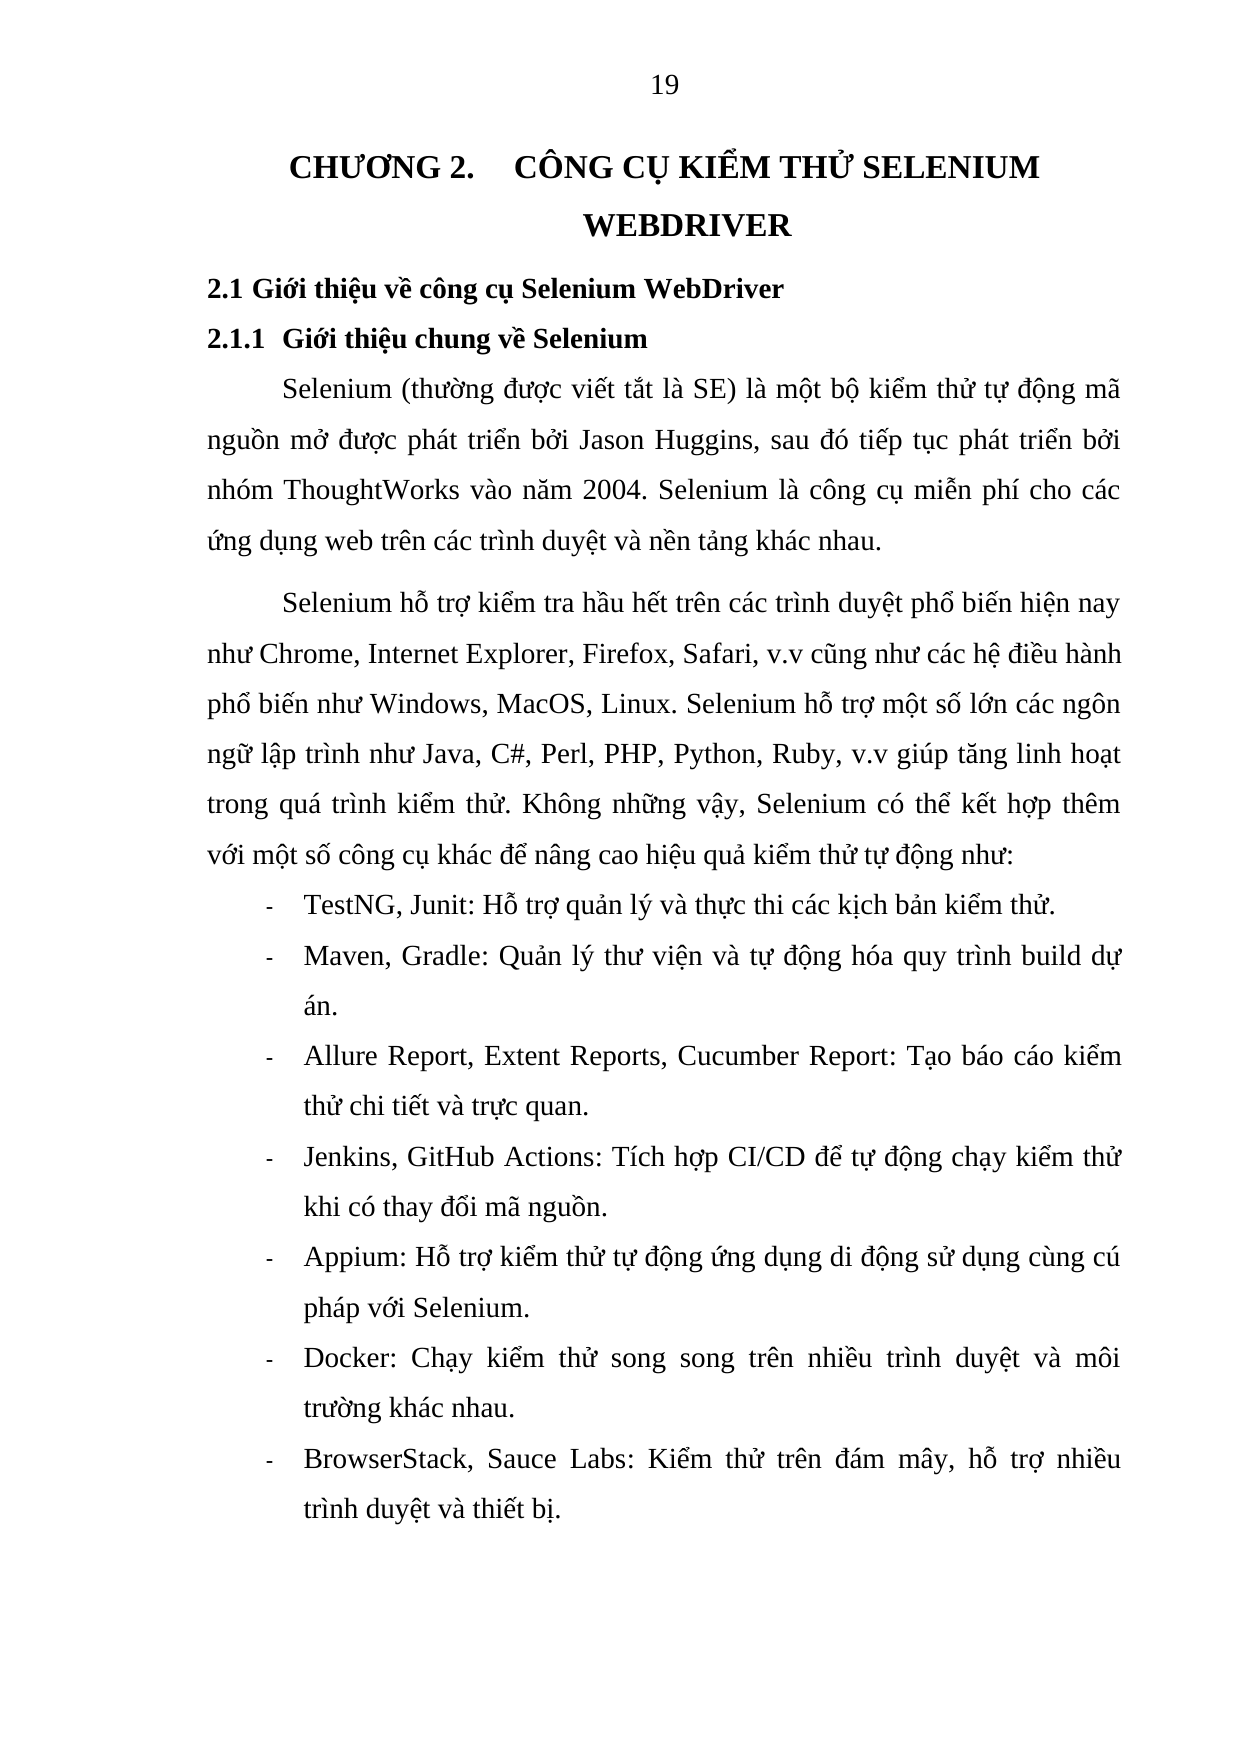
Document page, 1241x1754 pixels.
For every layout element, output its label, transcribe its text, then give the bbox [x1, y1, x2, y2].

list Appium: Hỗ trợ kiểm thử tự động ứng dụng di động sử dụng cùng cú pháp với Selenium. [266, 1239, 1122, 1323]
text Selenium (thường được viết tắt là SE) là một bộ kiểm thử tự động mã nguồn mở được phát triển bởi Jason Huggins, sau đó tiếp tục phát triển bởi nhóm ThoughtWorks vào năm 2004. Selenium là công cụ miễn phí cho các ứng dụng web trên các trình duyệt và nền tảng khác nhau. [207, 372, 1122, 556]
subtitle CÔNG CỤ KIỂM THỬ SELENIUM WEBDRIVER [207, 148, 1122, 243]
subtitle Giới thiệu về công cụ Selenium WebDriver [207, 271, 1122, 304]
list Allure Report, Extent Reports, Cucumber Report: Tạo báo cáo kiểm thử chi tiết và trực quan. [266, 1038, 1122, 1122]
list Jenkins, GitHub Actions: Tích hợp CI/CD để tự động chạy kiểm thử khi có thay đổi mã nguồn. [266, 1139, 1122, 1223]
list Docker: Chạy kiểm thử song song trên nhiều trình duyệt và môi trường khác nhau. [266, 1340, 1122, 1424]
text Selenium hỗ trợ kiểm tra hầu hết trên các trình duyệt phổ biến hiện nay như Chrome, Internet Explorer, Firefox, Safari, v.v cũng như các hệ điều hành phổ biến như Windows, MacOS, Linux. Selenium hỗ trợ một số lớn các ngôn ngữ lập trình như Java, C#, Perl, PHP, Python, Ruby, v.v giúp tăng linh hoạt trong quá trình kiểm thử. Không những vậy, Selenium có thể kết hợp thêm với một số công cụ khác để nâng cao hiệu quả kiểm thử tự động như: [207, 585, 1122, 871]
subtitle Giới thiệu chung về Selenium [207, 321, 1122, 355]
list BrowserStack, Sauce Labs: Kiểm thử trên đám mây, hỗ trợ nhiều trình duyệt và thiết bị. [266, 1441, 1122, 1524]
list Maven, Gradle: Quản lý thư viện và tự động hóa quy trình build dự án. [266, 938, 1122, 1021]
list TestNG, Junit: Hỗ trợ quản lý và thực thi các kịch bản kiểm thử. [266, 887, 1122, 921]
